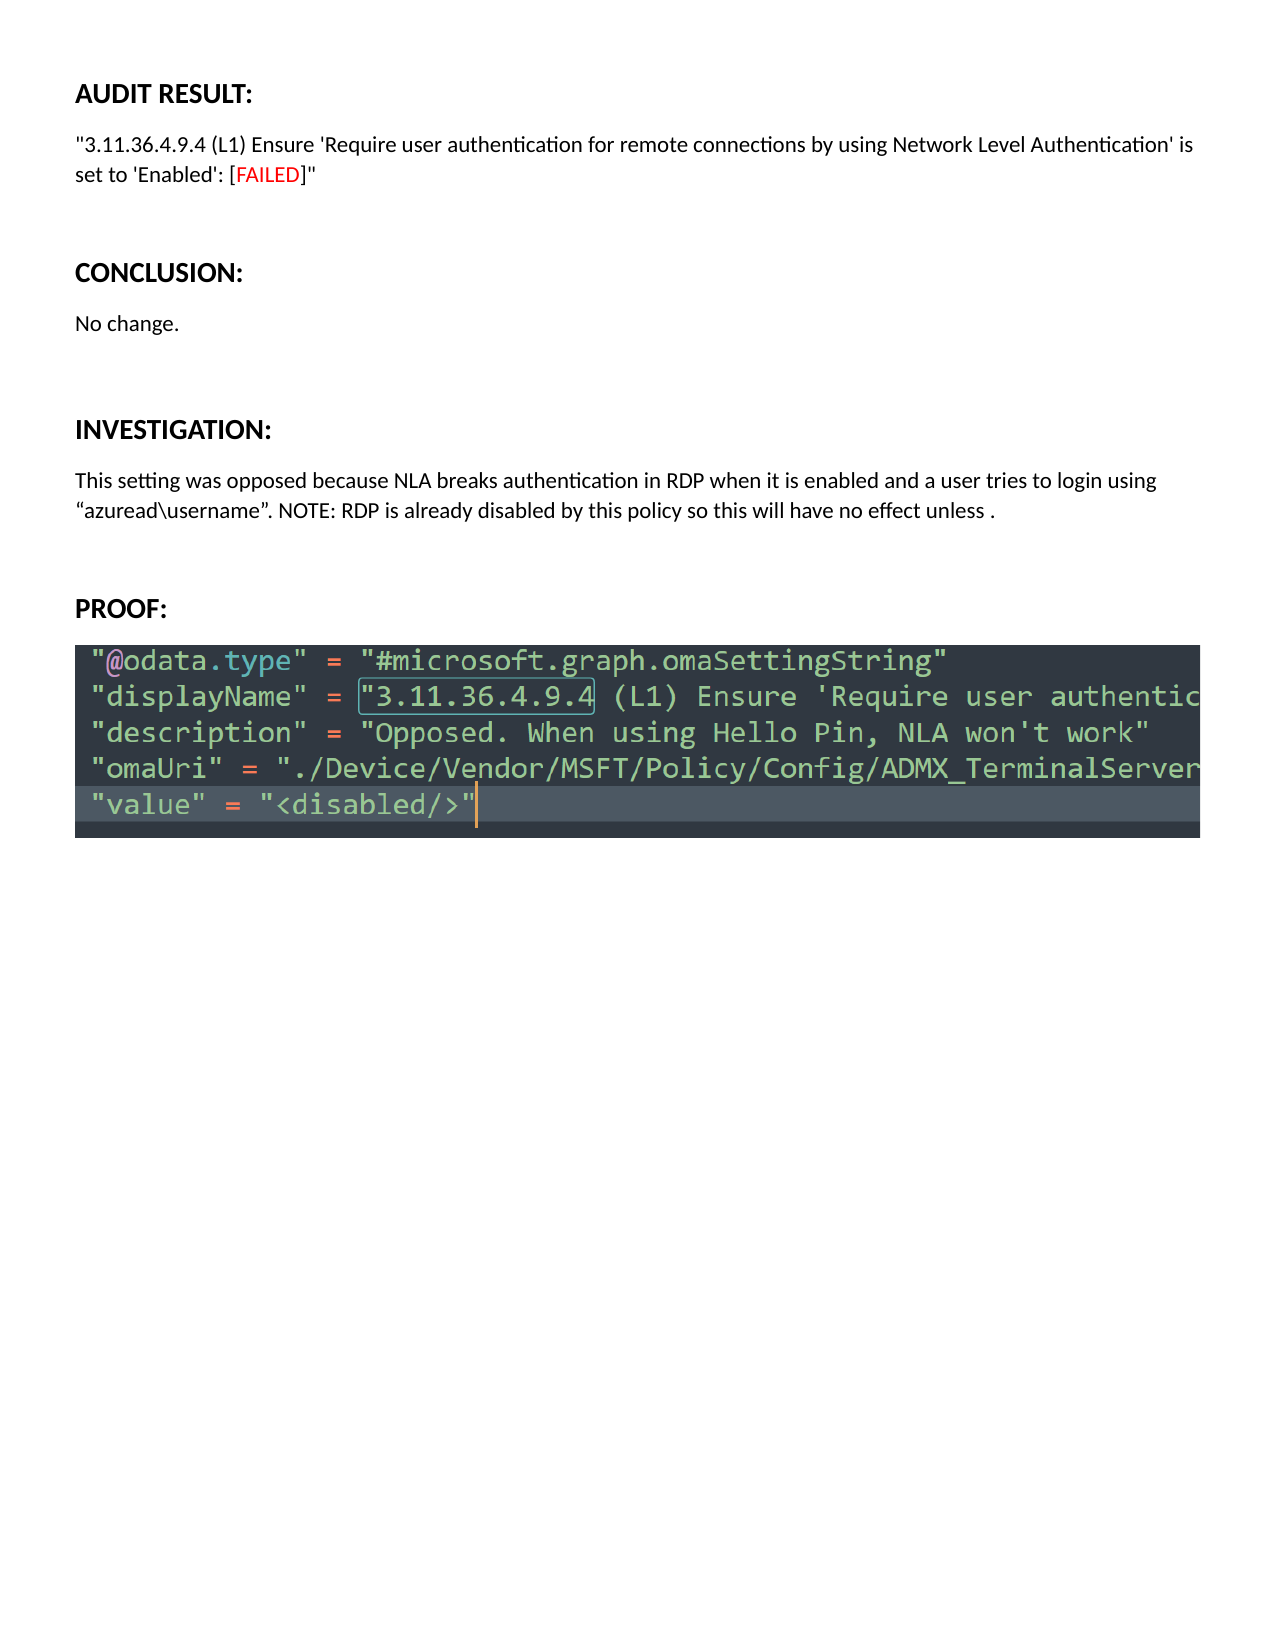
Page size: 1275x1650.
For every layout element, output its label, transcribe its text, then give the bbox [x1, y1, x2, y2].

text AUDIT RESULT: [75, 75, 1200, 111]
text This setting was opposed because NLA breaks authentication in RDP when it is enabled and a user tries to login using “azuread\username”. NOTE: RDP is already disabled by this policy so this will have no effect unless . [75, 466, 1200, 524]
text PROOF: [75, 590, 1200, 626]
text CONCLUSION: [75, 254, 1200, 290]
text No change. [75, 309, 1200, 337]
text INVESTIGATION: [75, 411, 1200, 447]
picture [75, 645, 1200, 838]
text "3.11.36.4.9.4 (L1) Ensure 'Require user authentication for remote connections by using Network Level Authentication' is set to 'Enabled': [FAILED]" [75, 130, 1200, 188]
